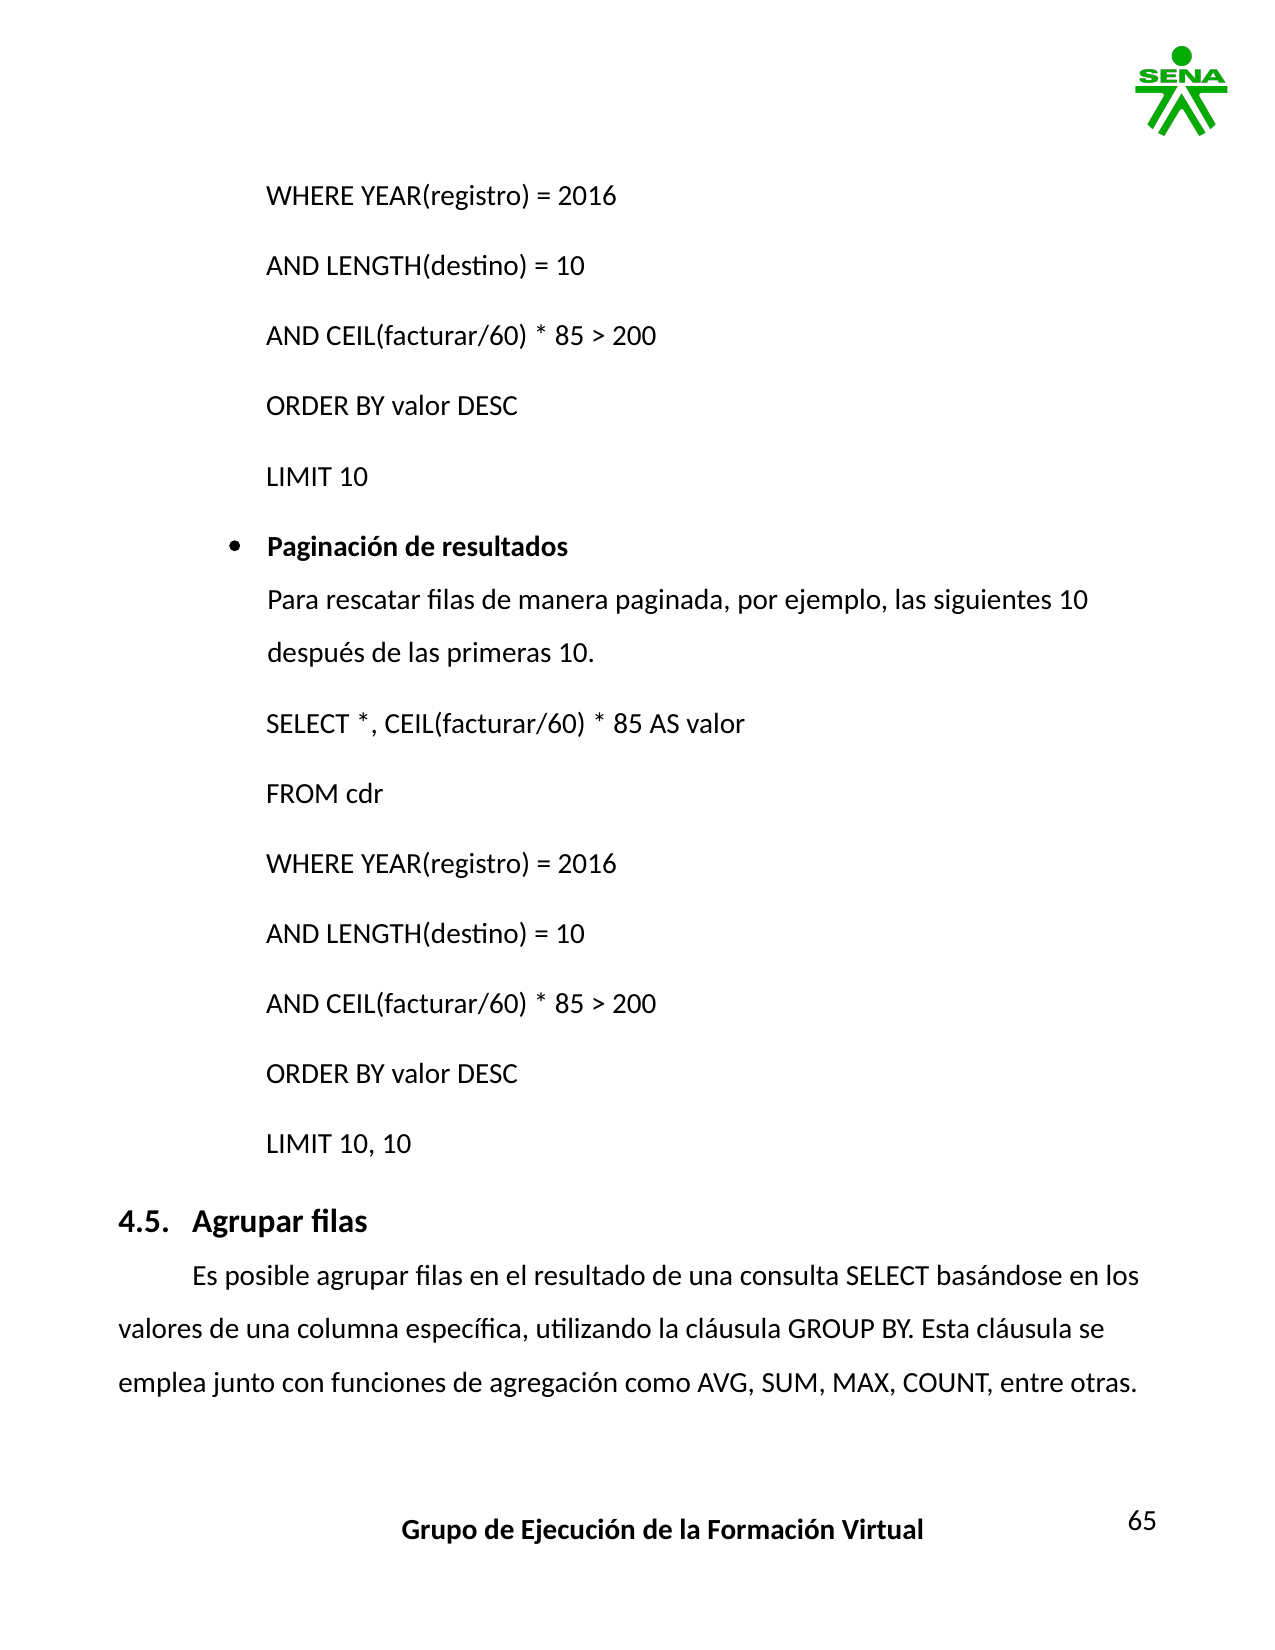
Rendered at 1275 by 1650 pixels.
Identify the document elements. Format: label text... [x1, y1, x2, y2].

list Paginación de resultados [229, 528, 1157, 563]
text FROM cdr [192, 775, 1157, 810]
text Es posible agrupar filas en el resultado de una consulta SELECT basándose en los valores de una columna específica, utilizando la cláusula GROUP BY. Esta cláusula se emplea junto con funciones de agregación como AVG, SUM, MAX, COUNT, entre otras. [118, 1257, 1157, 1399]
list Para rescatar filas de manera paginada, por ejemplo, las siguientes 10 después de las primeras 10. [267, 581, 1157, 670]
text ORDER BY valor DESC [192, 387, 1157, 423]
text AND CEIL(facturar/60) * 85 > 200 [192, 985, 1157, 1021]
text AND LENGTH(destino) = 10 [192, 915, 1157, 951]
text LIMIT 10, 10 [192, 1125, 1157, 1161]
text WHERE YEAR(registro) = 2016 [192, 177, 1157, 213]
picture [1135, 46, 1228, 136]
text LIMIT 10 [192, 458, 1157, 493]
text AND LENGTH(destino) = 10 [192, 247, 1157, 283]
text AND CEIL(facturar/60) * 85 > 200 [192, 317, 1157, 353]
subtitle Agrupar filas [118, 1199, 1157, 1240]
text ORDER BY valor DESC [192, 1055, 1157, 1091]
text SELECT *, CEIL(facturar/60) * 85 AS valor [192, 705, 1157, 740]
text WHERE YEAR(registro) = 2016 [192, 845, 1157, 881]
